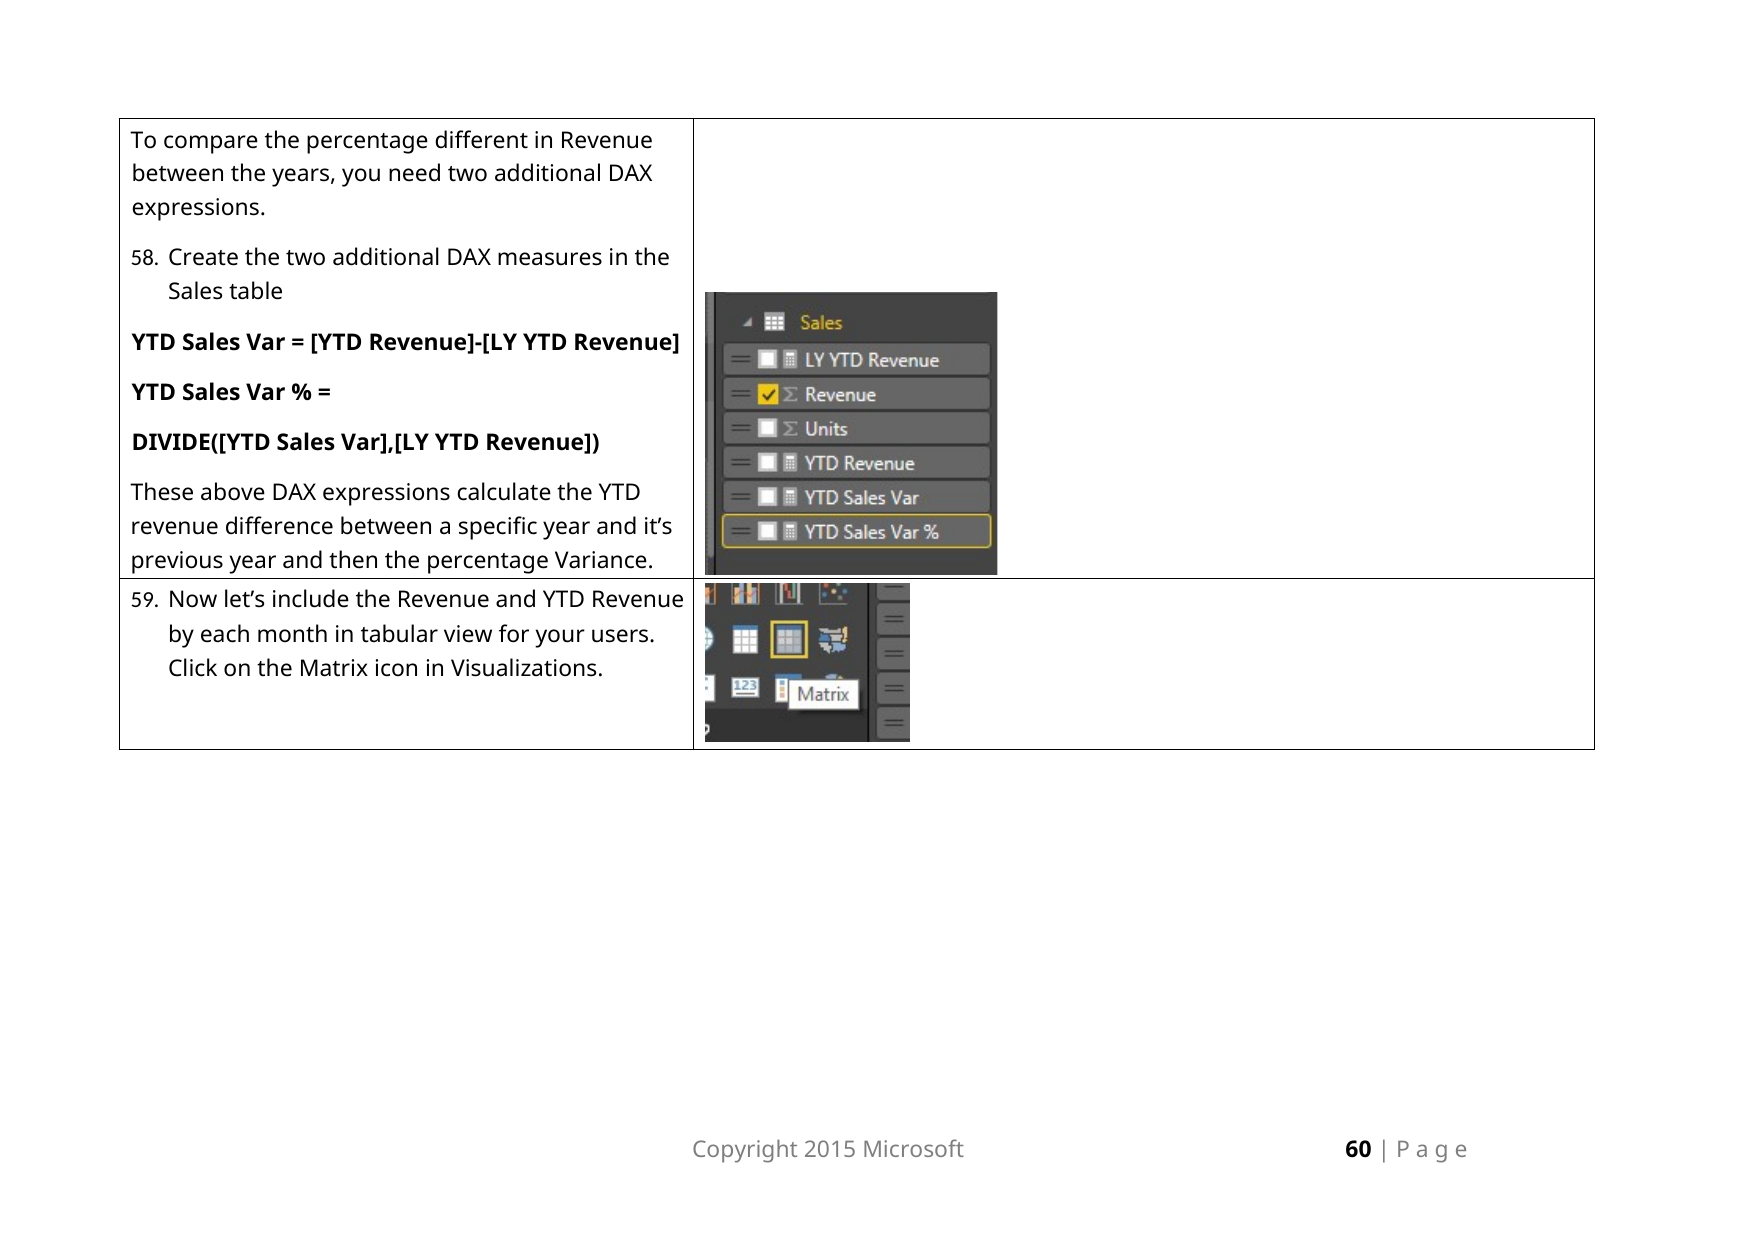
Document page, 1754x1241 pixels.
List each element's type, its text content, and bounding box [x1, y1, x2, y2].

picture [705, 583, 910, 742]
table_header To compare the percentage different in Revenue between the years, you need two additional DAX expressions. Create the two additional DAX measures in the Sales table YTD Sales Var = [YTD Revenue]-[LY YTD Revenue] YTD Sales Var % = DIVIDE([YTD Sales Var],[LY YTD Revenue]) These above DAX expressions calculate the YTD revenue difference between a specific year and it’s previous year and then the percentage Variance. [120, 119, 693, 578]
table_header [694, 119, 1594, 578]
table_cell [694, 579, 1594, 749]
table_cell Now let’s include the Revenue and YTD Revenue by each month in tabular view for your users. Click on the Matrix icon in Visualizations. [120, 579, 693, 749]
picture [705, 292, 998, 575]
